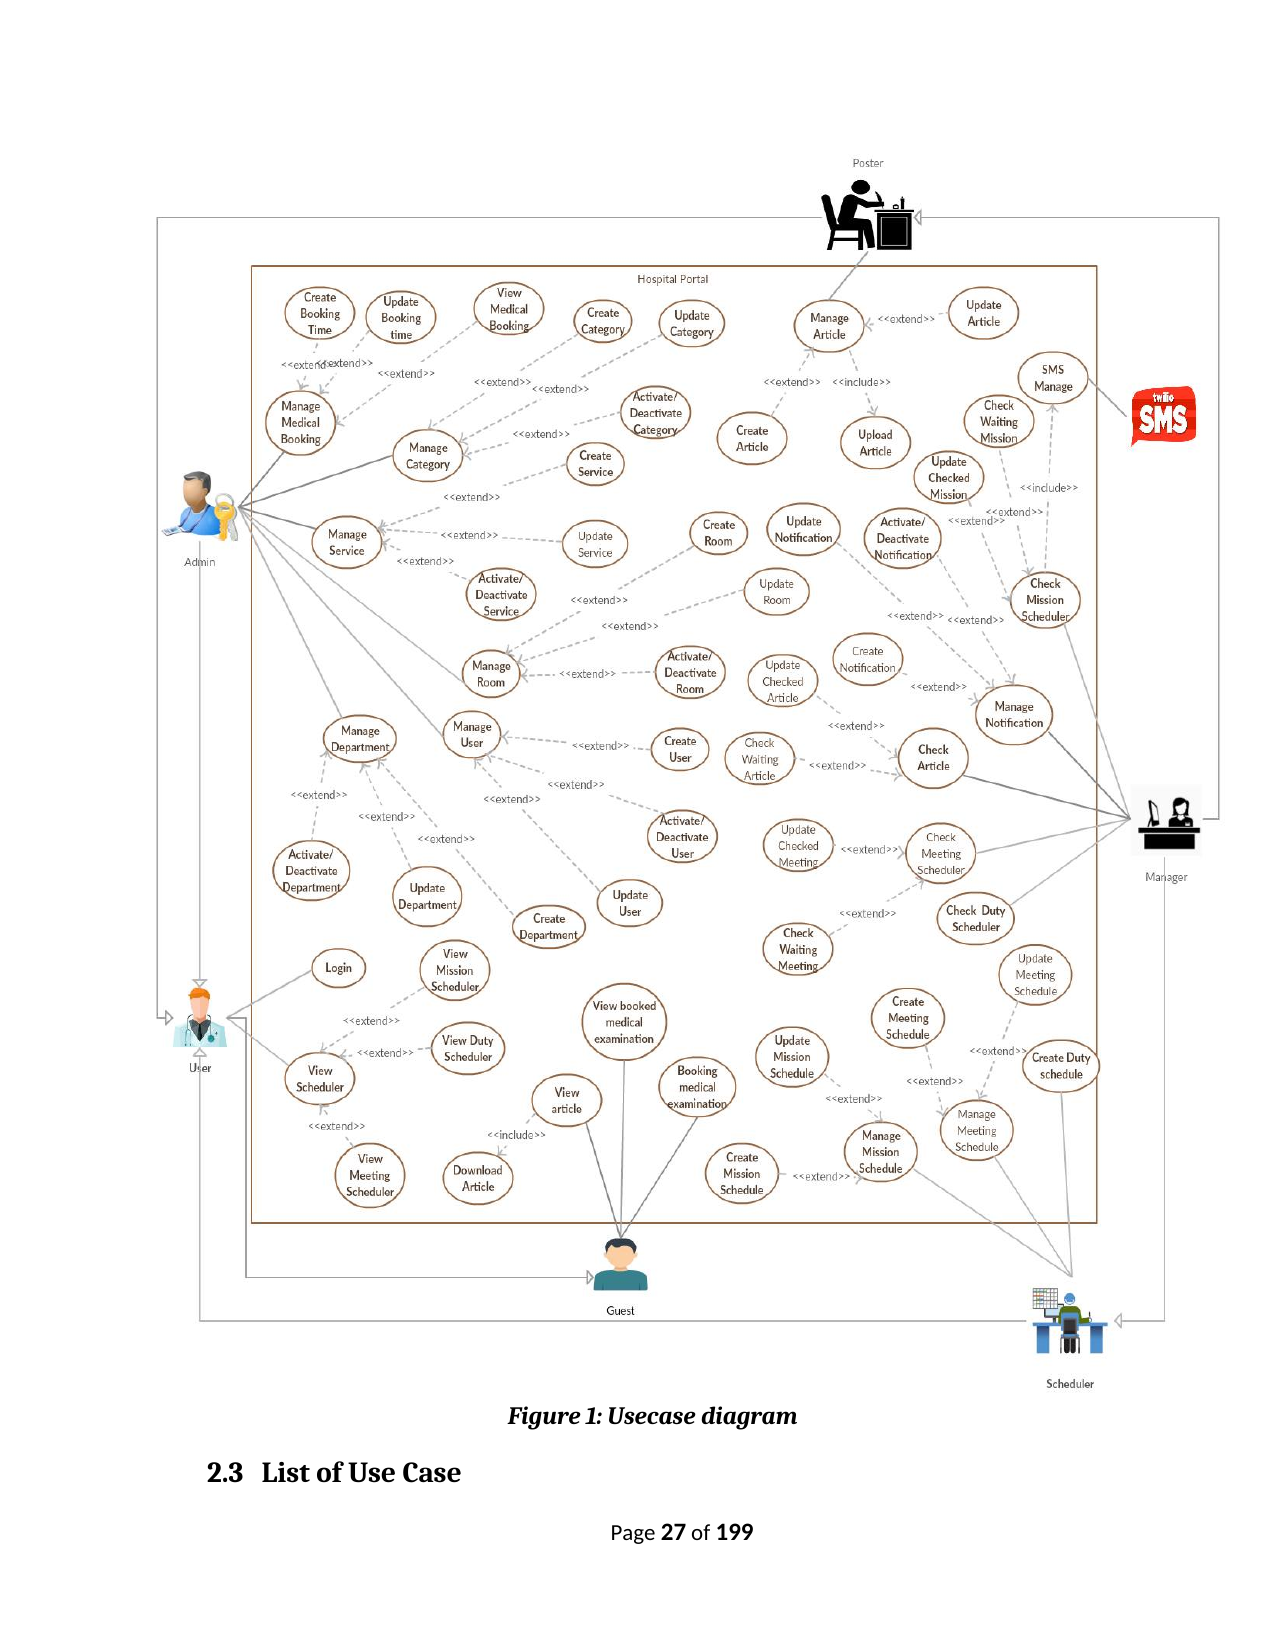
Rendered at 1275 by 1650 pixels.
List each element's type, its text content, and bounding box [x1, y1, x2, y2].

list List of Use Case [207, 1456, 1157, 1489]
picture [150, 147, 1235, 1398]
text Figure 1: Usecase diagram [151, 1398, 1157, 1431]
